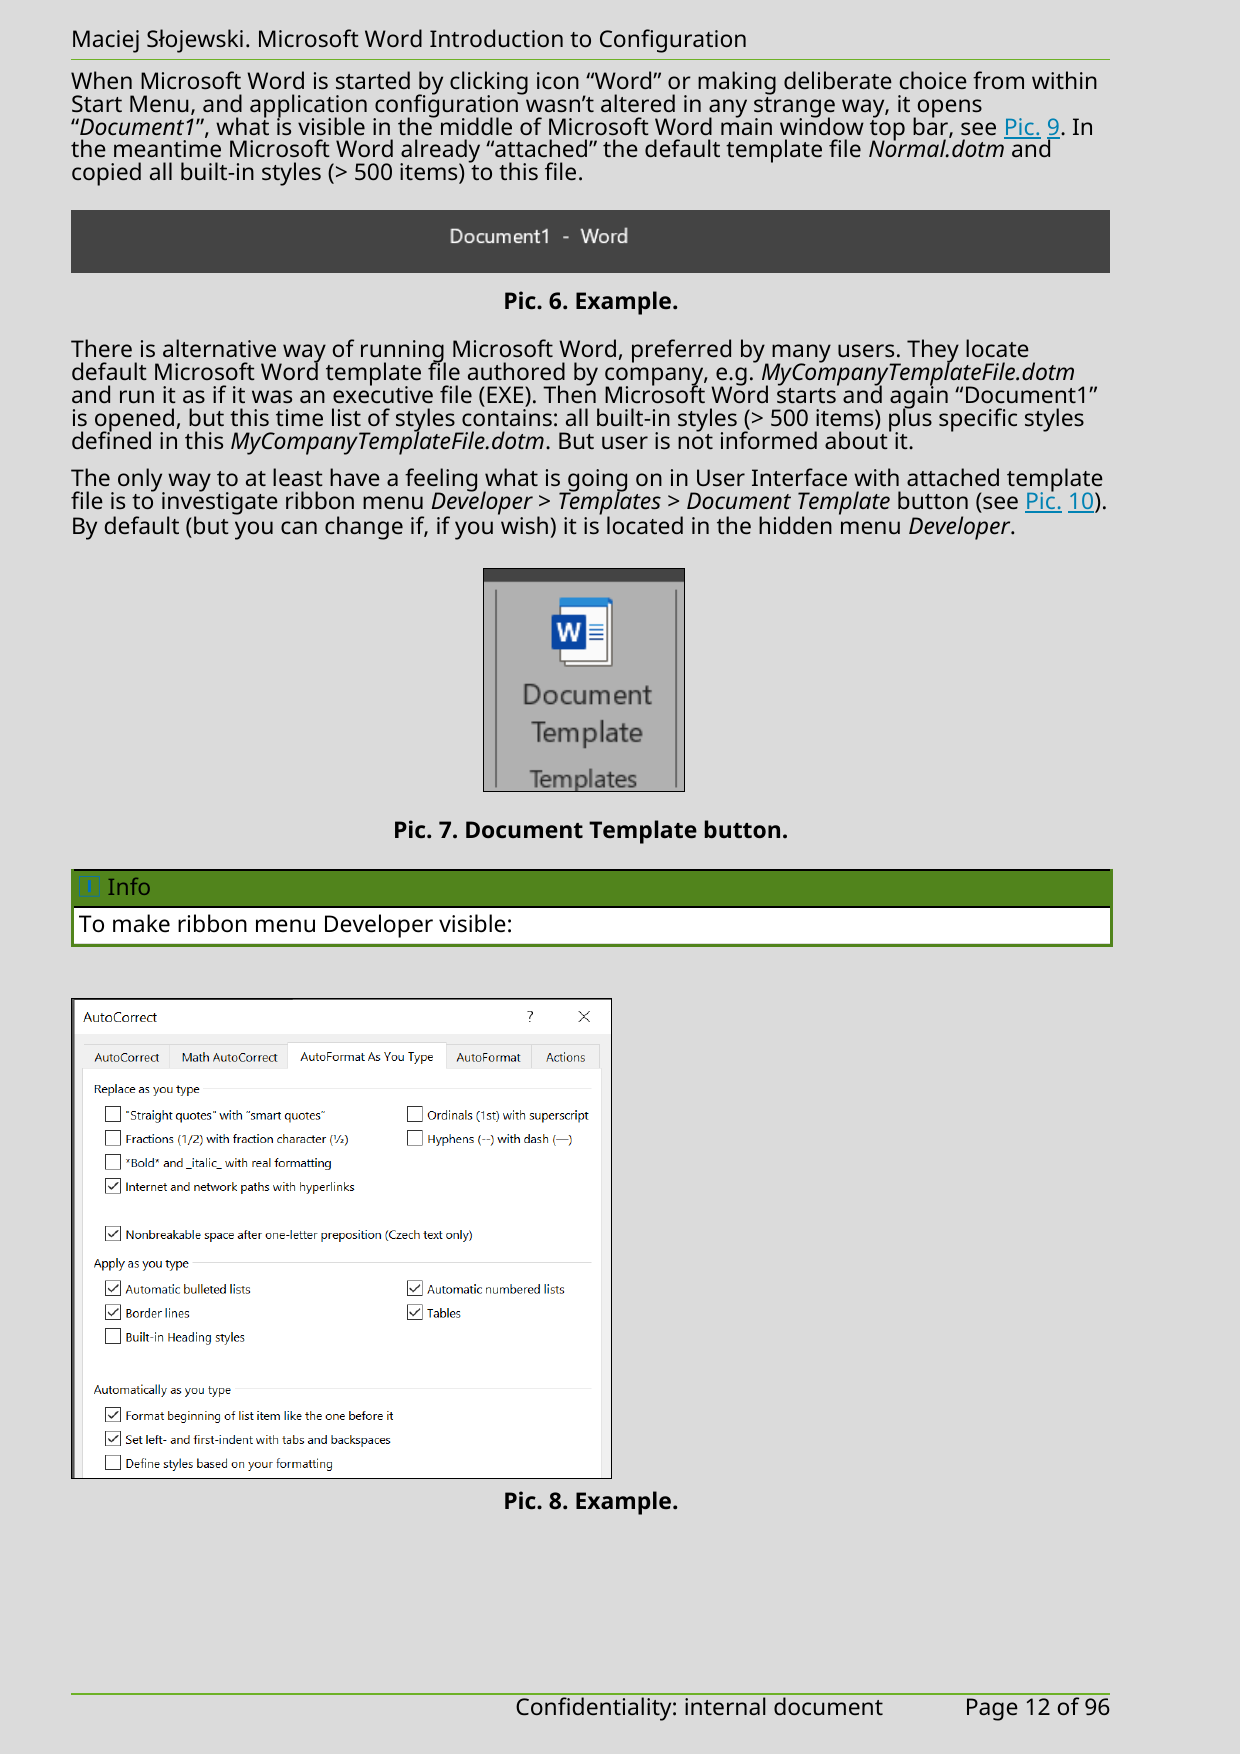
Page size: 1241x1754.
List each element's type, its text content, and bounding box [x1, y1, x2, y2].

text Pic. 6. Example. [source: ] [71, 291, 1110, 314]
picture [484, 569, 684, 791]
picture [71, 210, 1110, 273]
text When Microsoft Word is started by clicking icon “Word” or making deliberate choice from within Start Menu, and application configuration wasn’t altered in any strange way, it opens “Document1”, what is visible in the middle of Microsoft Word main window top bar, see Pic. 9. In the meantime Microsoft Word already “attached” the default template file Normal.dotm and copied all built-in styles (> 500 items) to this file. [71, 71, 1110, 185]
text Pic. 7. Document Template button. [source: herein] [71, 821, 1110, 843]
table_cell To make ribbon menu Developer visible: [74, 908, 1110, 943]
text There is alternative way of running Microsoft Word, preferred by many users. They locate default Microsoft Word template file authored by company, e.g. MyCompanyTemplateFile.dotm and run it as if it was an executive file (EXE). Then Microsoft Word starts and again “Document1” is opened, but this time list of styles contains: all built-in styles (> 500 items) plus specific styles defined in this MyCompanyTemplateFile.dotm. But user is not informed about it. [71, 339, 1110, 454]
text The only way to at least have a feeling what is going on in User Interface with attached template file is to investigate ribbon menu Developer > Templates > Document Template button (see Pic. 10). By default (but you can change if, if you wish) it is located in the hidden menu Developer. [71, 466, 1110, 541]
table_header 🄸 Info [74, 871, 1110, 906]
picture [72, 999, 611, 1478]
text Pic. 8. Example. [source: ] [71, 1491, 1110, 1514]
